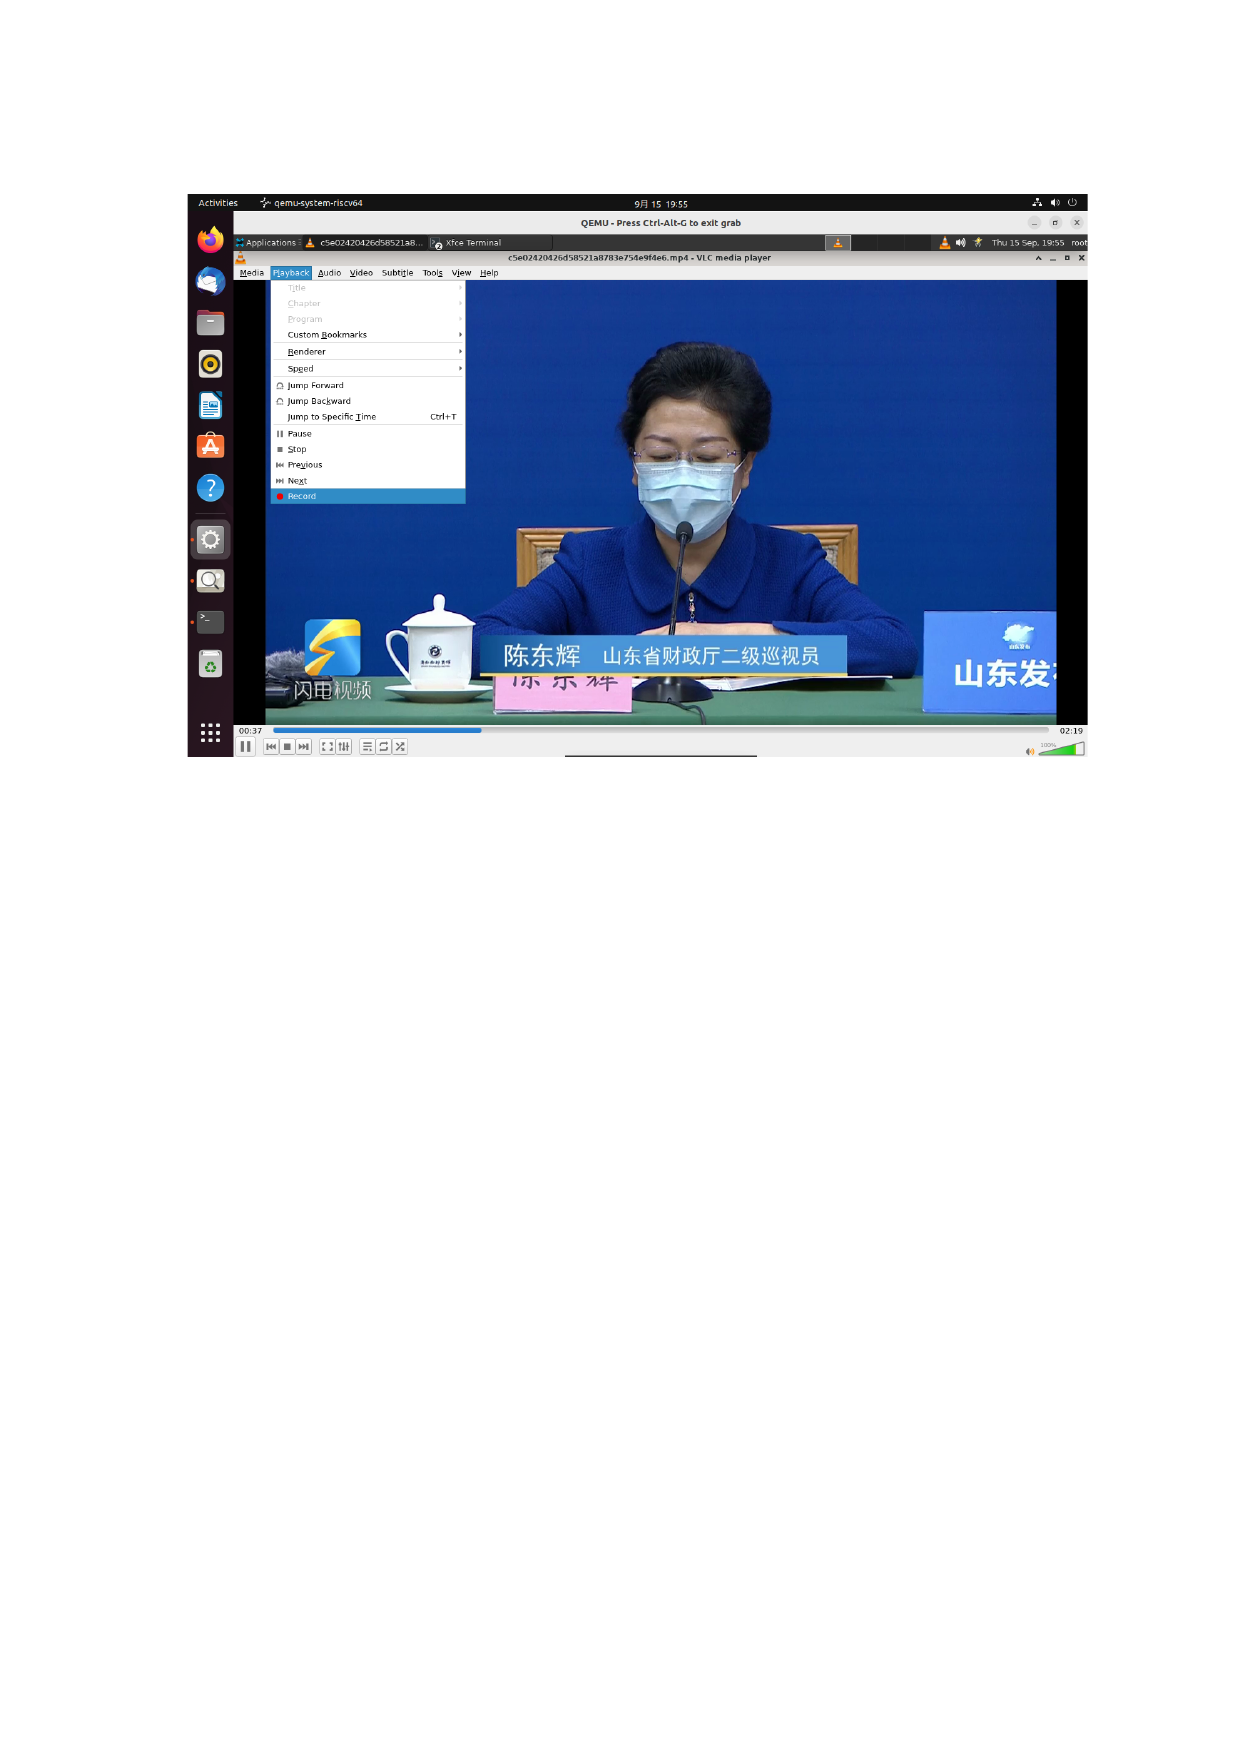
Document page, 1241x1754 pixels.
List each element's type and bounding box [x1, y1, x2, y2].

picture [187, 194, 1088, 757]
